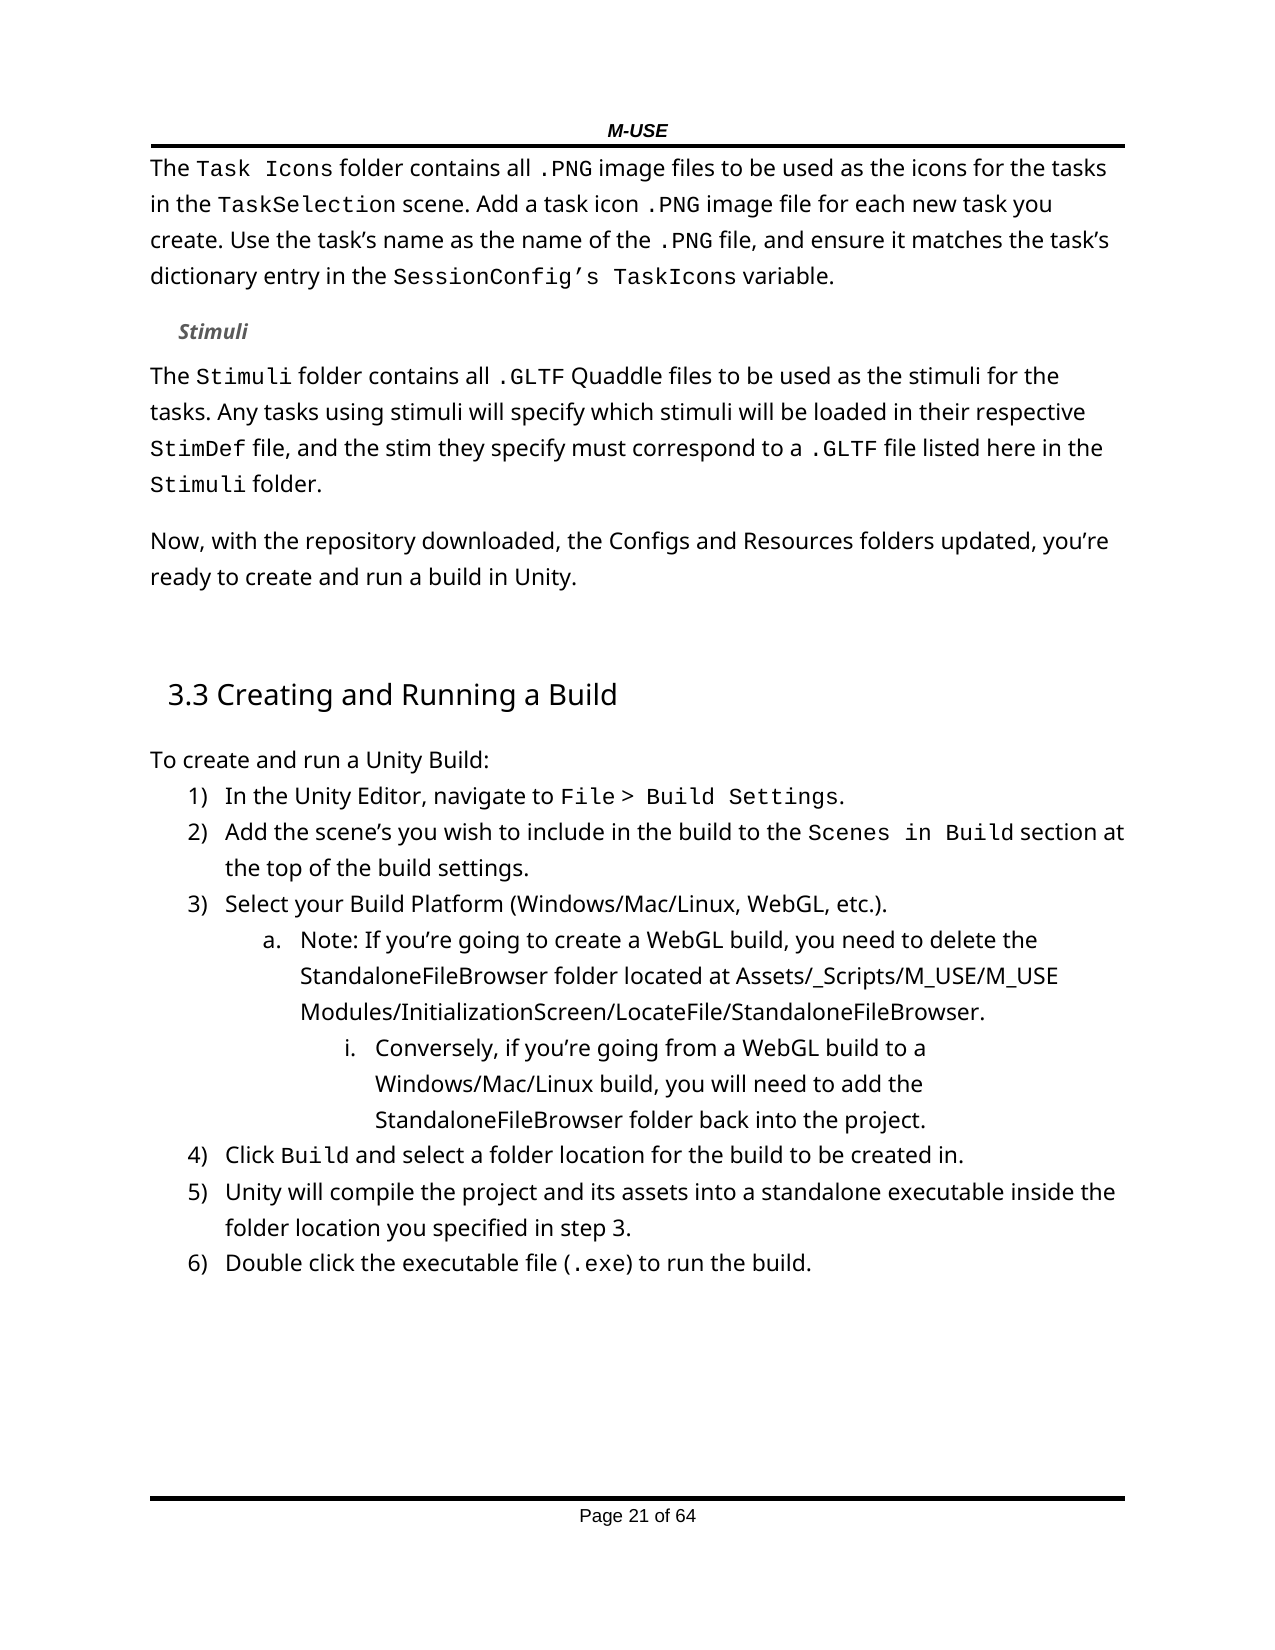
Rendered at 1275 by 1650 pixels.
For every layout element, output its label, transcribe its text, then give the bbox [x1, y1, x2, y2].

text The Task Icons folder contains all .PNG image files to be used as the icons for the tasks in the TaskSelection scene. Add a task icon .PNG image file for each new task you create. Use the task’s name as the name of the .PNG file, and ensure it matches the task’s dictionary entry in the SessionConfig’s TaskIcons variable. [150, 152, 1125, 292]
subtitle Stimuli [178, 317, 1125, 346]
text Now, with the repository downloaded, the Configs and Resources folders updated, you’re ready to create and run a build in Unity. [150, 525, 1125, 592]
list Conversely, if you’re going from a WebGL build to a Windows/Mac/Linux build, you will need to add the StandaloneFileBrowser folder back into the project. [356, 1032, 1125, 1135]
text The Stimuli folder contains all .GLTF Quaddle files to be used as the stimuli for the tasks. Any tasks using stimuli will specify which stimuli will be loaded in their respective StimDef file, and the stim they specify must correspond to a .GLTF file listed here in the Stimuli folder. [150, 360, 1125, 499]
list Double click the executable file (.exe) to run the build. [187, 1247, 1125, 1279]
list Select your Build Platform (Windows/Mac/Linux, WebGL, etc.). [187, 888, 1125, 919]
list Click Build and select a folder location for the build to be created in. [187, 1139, 1125, 1171]
list Unity will compile the project and its assets into a standalone executable inside the folder location you specified in step 3. [187, 1176, 1125, 1243]
list In the Unity Editor, navigate to File > Build Settings. [187, 780, 1125, 811]
list Note: If you’re going to create a WebGL build, you need to delete the StandaloneFileBrowser folder located at Assets/_Scripts/M_USE/M_USE Modules/InitializationScreen/LocateFile/StandaloneFileBrowser. [262, 924, 1125, 1027]
text To create and run a Unity Build: [150, 744, 1125, 775]
list Add the scene’s you wish to include in the build to the Scenes in Build section at the top of the build settings. [187, 816, 1125, 883]
subtitle 3.3 Creating and Running a Build [168, 674, 1125, 714]
